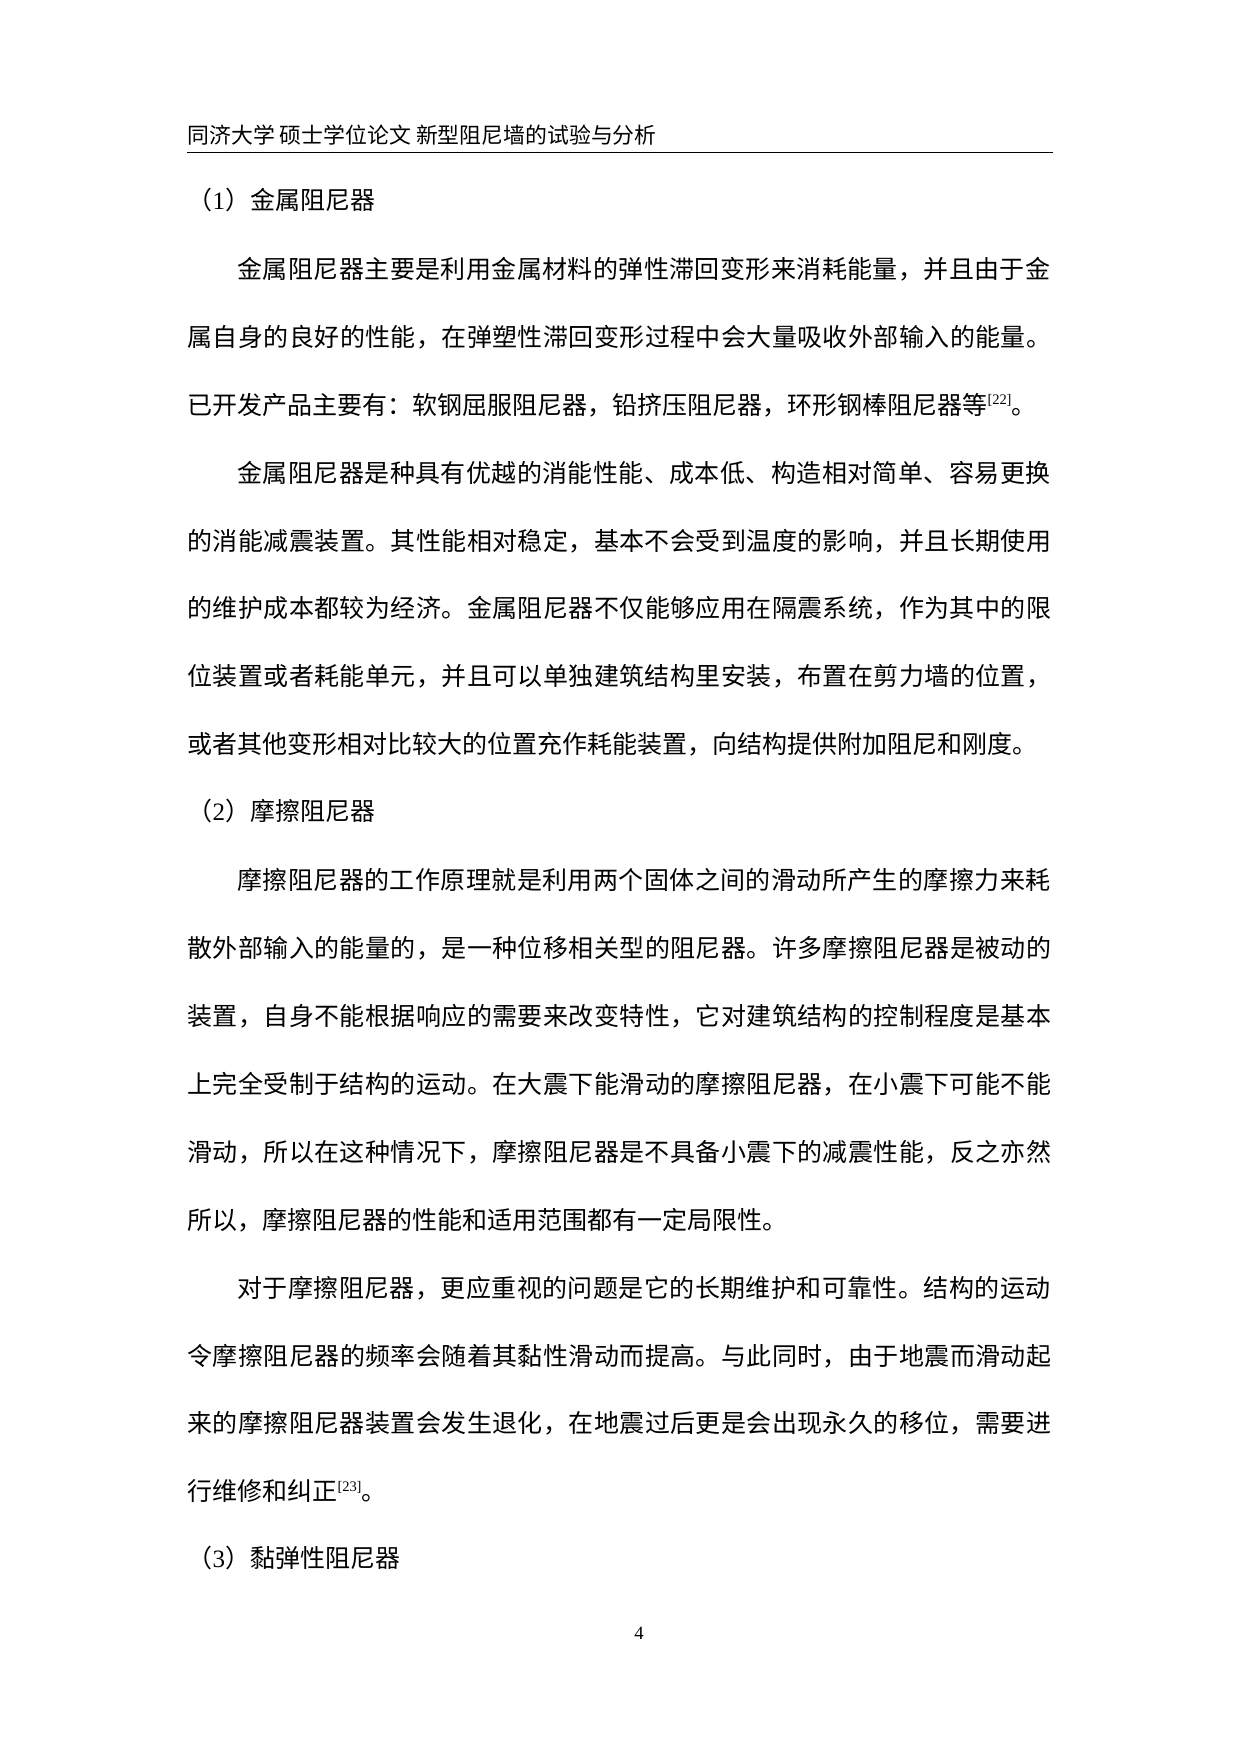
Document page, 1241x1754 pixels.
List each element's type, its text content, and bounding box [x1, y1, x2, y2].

list 金属阻尼器 [187, 166, 1053, 233]
list 黏弹性阻尼器 [187, 1524, 1053, 1592]
text 对于摩擦阻尼器，更应重视的问题是它的长期维护和可靠性。结构的运动令摩擦阻尼器的频率会随着其黏性滑动而提高。与此同时，由于地震而滑动起来的摩擦阻尼器装置会发生退化，在地震过后更是会出现永久的移位，需要进行维修和纠正[23]。 [187, 1252, 1053, 1524]
text 金属阻尼器是种具有优越的消能性能、成本低、构造相对简单、容易更换的消能减震装置。其性能相对稳定，基本不会受到温度的影响，并且长期使用的维护成本都较为经济。金属阻尼器不仅能够应用在隔震系统，作为其中的限位装置或者耗能单元，并且可以单独建筑结构里安装，布置在剪力墙的位置，或者其他变形相对比较大的位置充作耗能装置，向结构提供附加阻尼和刚度。 [187, 437, 1053, 777]
list 摩擦阻尼器 [187, 777, 1053, 845]
text 金属阻尼器主要是利用金属材料的弹性滞回变形来消耗能量，并且由于金属自身的良好的性能，在弹塑性滞回变形过程中会大量吸收外部输入的能量。已开发产品主要有：软钢屈服阻尼器，铅挤压阻尼器，环形钢棒阻尼器等[22]。 [187, 233, 1053, 437]
text 摩擦阻尼器的工作原理就是利用两个固体之间的滑动所产生的摩擦力来耗散外部输入的能量的，是一种位移相关型的阻尼器。许多摩擦阻尼器是被动的装置，自身不能根据响应的需要来改变特性，它对建筑结构的控制程度是基本上完全受制于结构的运动。在大震下能滑动的摩擦阻尼器，在小震下可能不能滑动，所以在这种情况下，摩擦阻尼器是不具备小震下的减震性能，反之亦然。所以，摩擦阻尼器的性能和适用范围都有一定局限性。 [187, 845, 1053, 1252]
